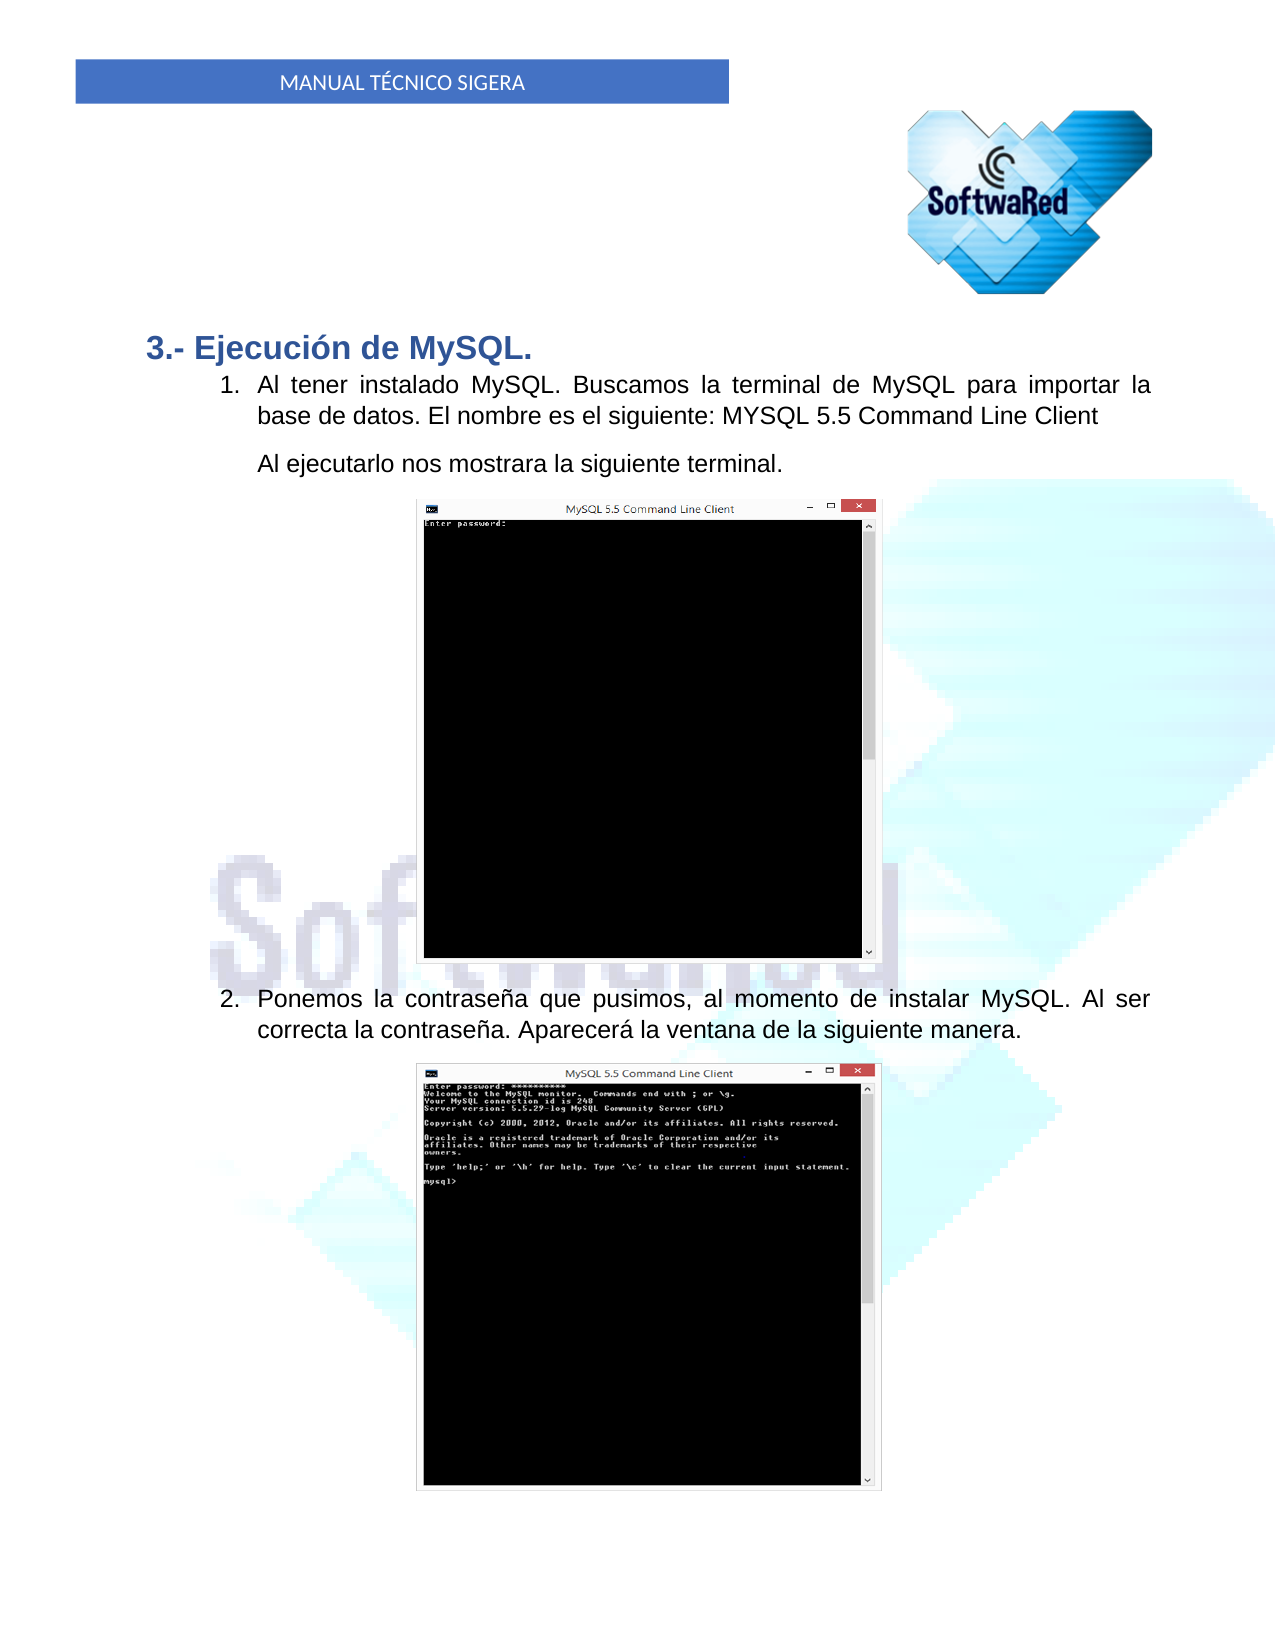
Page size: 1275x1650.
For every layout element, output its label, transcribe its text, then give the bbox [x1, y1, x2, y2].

list Al tener instalado MySQL. Buscamos la terminal de MySQL para importar la base de datos. El nombre es el siguiente: MYSQL 5.5 Command Line Client [219, 370, 1152, 429]
picture [416, 1063, 882, 1491]
picture [856, 81, 1153, 304]
text Al ejecutarlo nos mostrara la siguiente terminal. [183, 448, 1152, 477]
picture [416, 499, 883, 964]
subtitle 3.- Ejecución de MySQL. [146, 328, 1152, 367]
